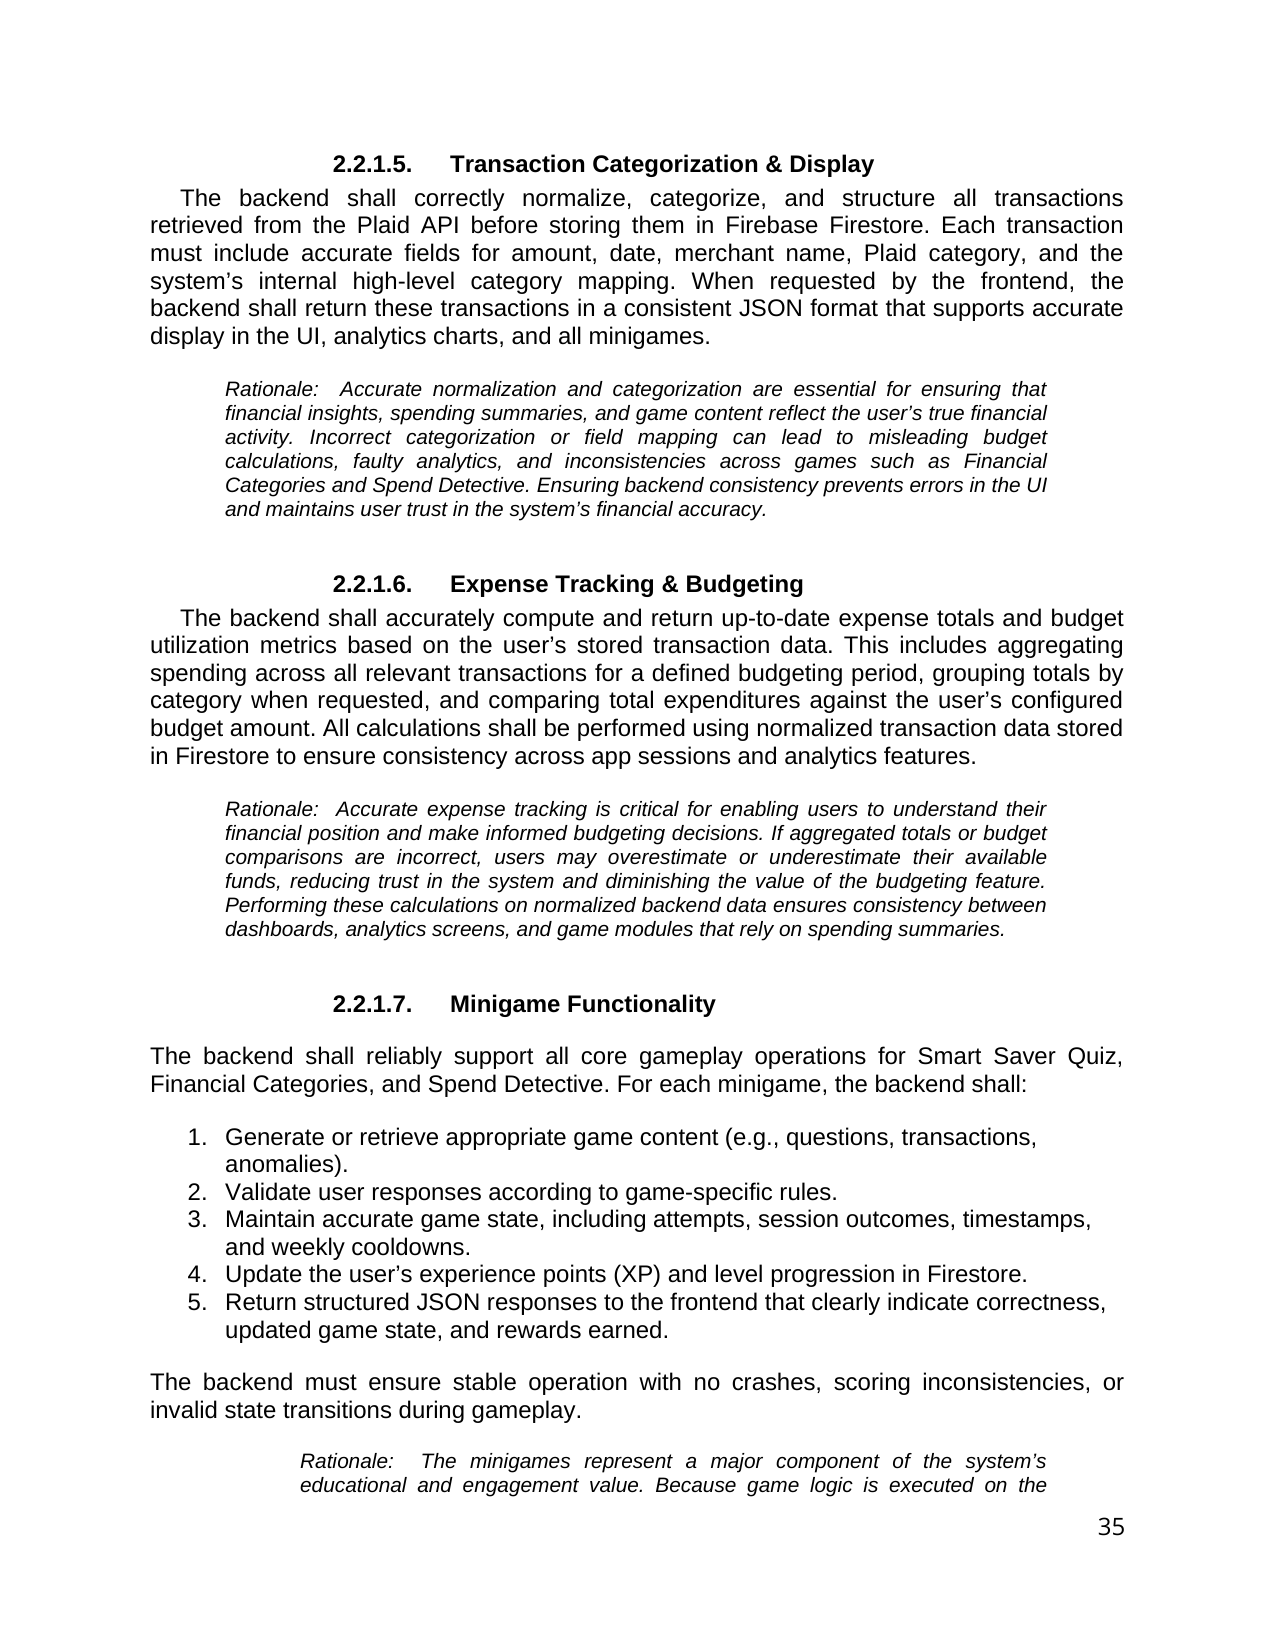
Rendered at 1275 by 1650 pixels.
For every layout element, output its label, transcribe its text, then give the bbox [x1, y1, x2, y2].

subtitle Transaction Categorization & Display [412, 150, 1125, 178]
subtitle Expense Tracking & Budgeting [412, 570, 1125, 597]
text The backend must ensure stable operation with no crashes, scoring inconsistencies, or invalid state transitions during gameplay. [150, 1368, 1125, 1423]
text Rationale: Accurate expense tracking is critical for enabling users to understand their financial position and make informed budgeting decisions. If aggregated totals or budget comparisons are incorrect, users may overestimate or underestimate their available funds, reducing trust in the system and diminishing the value of the budgeting feature. Performing these calculations on normalized backend data ensures consistency between dashboards, analytics screens, and game modules that rely on spending summaries. [225, 797, 1050, 941]
text The backend shall reliably support all core gameplay operations for Smart Saver Quiz, Financial Categories, and Spend Detective. For each minigame, the backend shall: [150, 1042, 1125, 1097]
list Update the user’s experience points (XP) and level progression in Firestore. [187, 1260, 1125, 1288]
list Return structured JSON responses to the frontend that clearly indicate correctness, updated game state, and rewards earned. [187, 1288, 1125, 1343]
list Maintain accurate game state, including attempts, session outcomes, timestamps, and weekly cooldowns. [187, 1205, 1125, 1260]
list Validate user responses according to game-specific rules. [187, 1178, 1125, 1205]
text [300, 1448, 1050, 1496]
subtitle Minigame Functionality [412, 989, 1125, 1017]
text The backend shall accurately compute and return up-to-date expense totals and budget utilization metrics based on the user’s stored transaction data. This includes aggregating spending across all relevant transactions for a defined budgeting period, grouping totals by category when requested, and comparing total expenditures against the user’s configured budget amount. All calculations shall be performed using normalized transaction data stored in Firestore to ensure consistency across app sessions and analytics features. [150, 604, 1125, 769]
text Rationale: Accurate normalization and categorization are essential for ensuring that financial insights, spending summaries, and game content reflect the user’s true financial activity. Incorrect categorization or field mapping can lead to misleading budget calculations, faulty analytics, and inconsistencies across games such as Financial Categories and Spend Detective. Ensuring backend consistency prevents errors in the UI and maintains user trust in the system’s financial accuracy. [225, 377, 1050, 521]
text The backend shall correctly normalize, categorize, and structure all transactions retrieved from the Plaid API before storing them in Firebase Firestore. Each transaction must include accurate fields for amount, date, merchant name, Plaid category, and the system’s internal high-level category mapping. When requested by the frontend, the backend shall return these transactions in a consistent JSON format that supports accurate display in the UI, analytics charts, and all minigames. [150, 184, 1125, 349]
list Generate or retrieve appropriate game content (e.g., questions, transactions, anomalies). [187, 1122, 1125, 1178]
